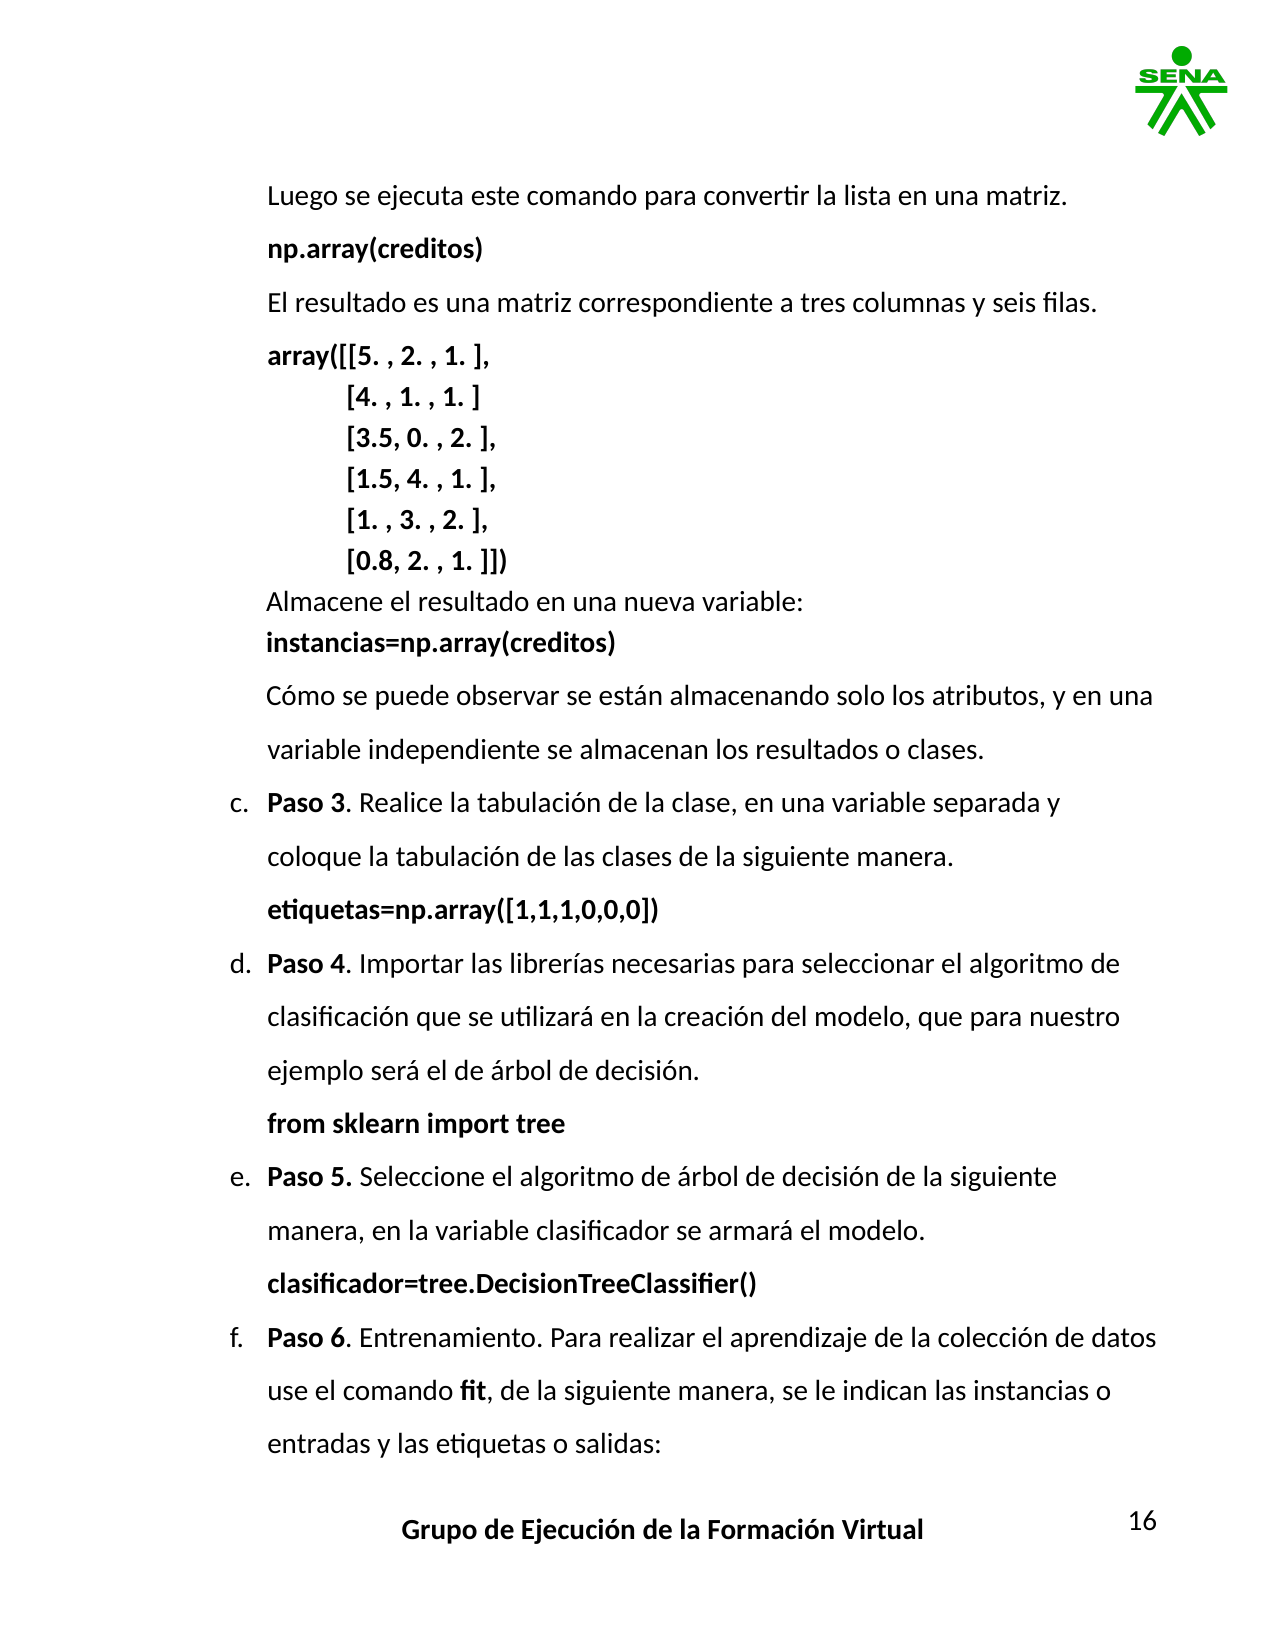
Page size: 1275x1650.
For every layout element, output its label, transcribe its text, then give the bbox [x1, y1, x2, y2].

list [1. , 3. , 2. ], [267, 501, 1157, 537]
list Cómo se puede observar se están almacenando solo los atributos, y en una variable independiente se almacenan los resultados o clases. [266, 677, 1157, 767]
list Paso 5. Seleccione el algoritmo de árbol de decisión de la siguiente manera, en la variable clasificador se armará el modelo. [229, 1158, 1157, 1247]
list Paso 6. Entrenamiento. Para realizar el aprendizaje de la colección de datos use el comando fit, de la siguiente manera, se le indican las instancias o entradas y las etiquetas o salidas: [229, 1319, 1157, 1461]
picture [1135, 46, 1228, 136]
list [0.8, 2. , 1. ]]) [267, 542, 1157, 578]
list array([[5. , 2. , 1. ], [267, 337, 1157, 373]
list [4. , 1. , 1. ] [267, 378, 1157, 414]
list Luego se ejecuta este comando para convertir la lista en una matriz. [267, 177, 1157, 213]
list Almacene el resultado en una nueva variable: [266, 583, 1157, 619]
list clasificador=tree.DecisionTreeClassifier() [267, 1265, 1157, 1301]
list Paso 3. Realice la tabulación de la clase, en una variable separada y coloque la tabulación de las clases de la siguiente manera. [229, 784, 1157, 873]
list [1.5, 4. , 1. ], [267, 460, 1157, 496]
list [3.5, 0. , 2. ], [267, 419, 1157, 455]
list np.array(creditos) [267, 231, 1157, 266]
list etiquetas=np.array([1,1,1,0,0,0]) [267, 891, 1157, 927]
list instancias=np.array(creditos) [266, 624, 1157, 660]
list from sklearn import tree [267, 1105, 1157, 1141]
list Paso 4. Importar las librerías necesarias para seleccionar el algoritmo de clasificación que se utilizará en la creación del modelo, que para nuestro ejemplo será el de árbol de decisión. [229, 945, 1157, 1087]
list El resultado es una matriz correspondiente a tres columnas y seis filas. [267, 284, 1157, 320]
